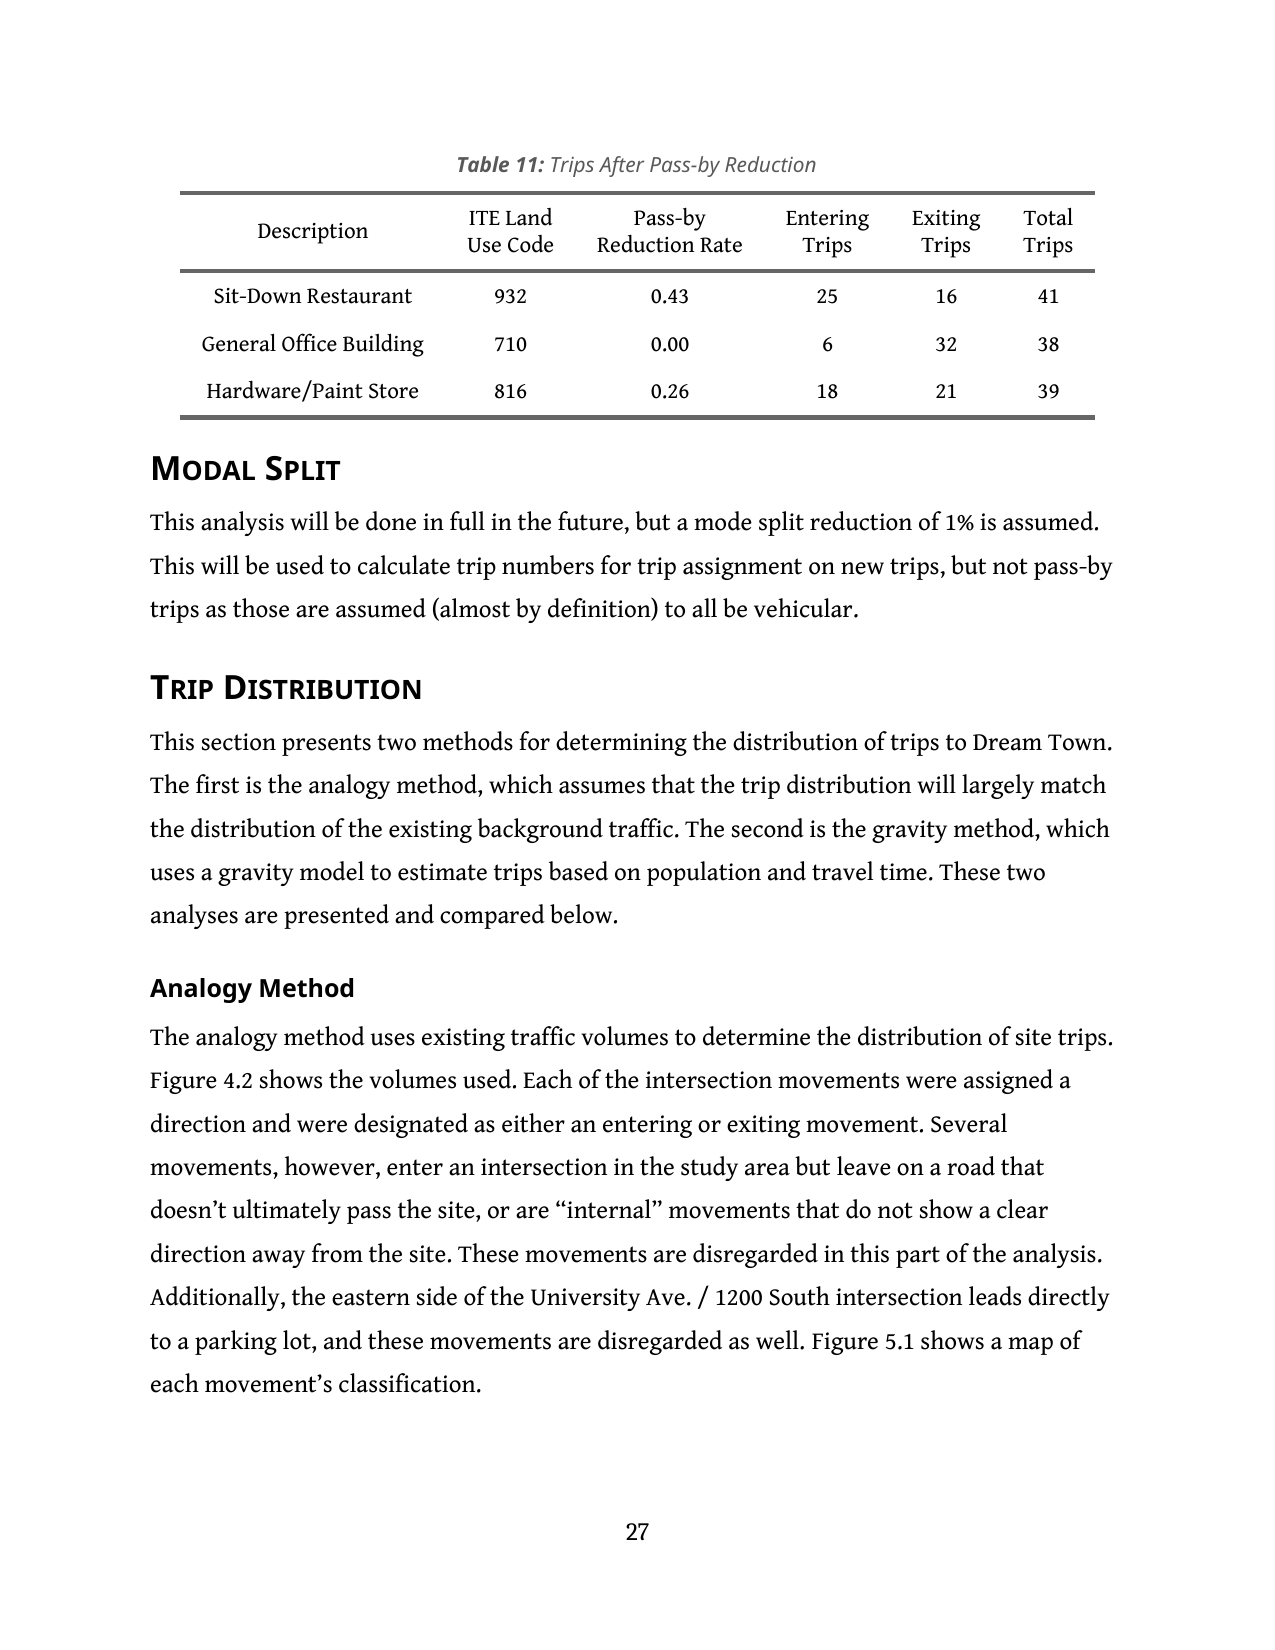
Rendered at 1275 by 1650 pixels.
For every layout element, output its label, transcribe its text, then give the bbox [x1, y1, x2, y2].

subtitle Trip Distribution [150, 664, 1125, 709]
table_header Entering Trips [764, 195, 890, 269]
table_cell 32 [890, 321, 1002, 368]
subtitle Analogy Method [150, 970, 1125, 1004]
subtitle Modal Split [150, 444, 1125, 490]
table_cell 0.43 [575, 273, 764, 321]
text This analysis will be done in full in the future, but a mode split reduction of 1% is assumed. This will be used to calculate trip numbers for trip assignment on new trips, but not pass-by trips as those are assumed (almost by definition) to all be vehicular. [150, 509, 1125, 624]
table_header ITE Land Use Code [445, 195, 575, 269]
table_cell Sit-Down Restaurant [180, 273, 445, 321]
table_cell General Office Building [180, 321, 445, 368]
table_header Total Trips [1002, 195, 1095, 269]
table_cell 41 [1002, 273, 1095, 321]
table_cell 0.00 [575, 321, 764, 368]
text This section presents two methods for determining the distribution of trips to Dream Town. The first is the analogy method, which assumes that the trip distribution will largely match the distribution of the existing background traffic. The second is the gravity method, which uses a gravity model to estimate trips based on population and travel time. These two analyses are presented and compared below. [150, 728, 1125, 931]
table_cell 0.26 [575, 368, 764, 415]
table_cell 932 [445, 273, 575, 321]
table_header Description [180, 195, 445, 269]
table_cell 21 [890, 368, 1002, 415]
table_cell 39 [1002, 368, 1095, 415]
table_cell 18 [764, 368, 890, 415]
table_cell 38 [1002, 321, 1095, 368]
table_header Exiting Trips [890, 195, 1002, 269]
table_header Pass-by Reduction Rate [575, 195, 764, 269]
table_cell 816 [445, 368, 575, 415]
text The analogy method uses existing traffic volumes to determine the distribution of site trips. Figure 4.2 shows the volumes used. Each of the intersection movements were assigned a direction and were designated as either an entering or exiting movement. Several movements, however, enter an intersection in the study area but leave on a road that doesn’t ultimately pass the site, or are “internal” movements that do not show a clear direction away from the site. These movements are disregarded in this part of the analysis. Additionally, the eastern side of the University Ave. / 1200 South intersection leads directly to a parking lot, and these movements are disregarded as well. Figure 5.1 shows a map of each movement’s classification. [150, 1023, 1125, 1400]
table_cell 710 [445, 321, 575, 368]
text Table 11: Trips After Pass-by Reduction [150, 150, 1125, 178]
table_cell 6 [764, 321, 890, 368]
table_cell 16 [890, 273, 1002, 321]
table_cell 25 [764, 273, 890, 321]
table_cell Hardware/Paint Store [180, 368, 445, 415]
